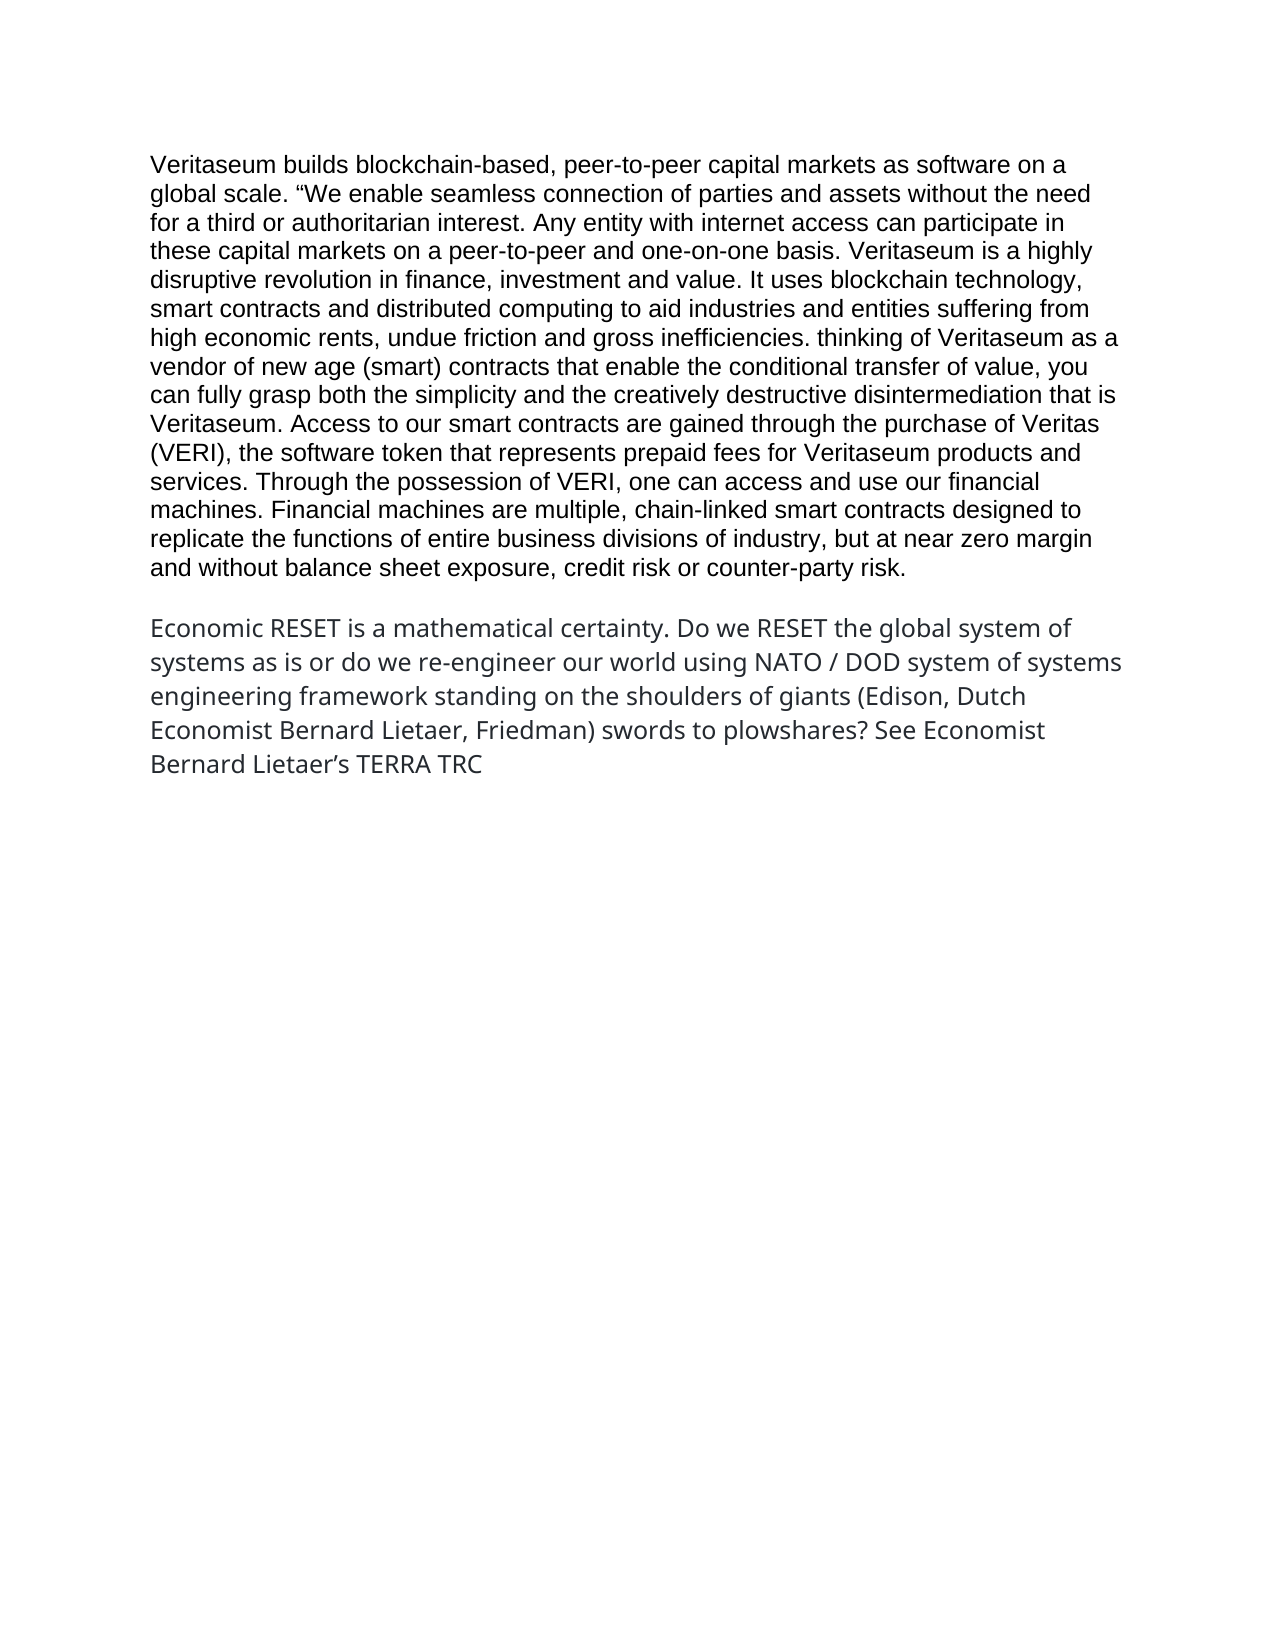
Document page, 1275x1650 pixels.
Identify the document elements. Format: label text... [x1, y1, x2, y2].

text Economic RESET is a mathematical certainty. Do we RESET the global system of systems as is or do we re-engineer our world using NATO / DOD system of systems engineering framework standing on the shoulders of giants (Edison, Dutch Economist Bernard Lietaer, Friedman) swords to plowshares? See Economist Bernard Lietaer’s TERRA TRC [150, 610, 1125, 781]
text Veritaseum builds blockchain-based, peer-to-peer capital markets as software on a global scale. “We enable seamless connection of parties and assets without the need for a third or authoritarian interest. Any entity with internet access can participate in these capital markets on a peer-to-peer and one-on-one basis. Veritaseum is a highly disruptive revolution in finance, investment and value. It uses blockchain technology, smart contracts and distributed computing to aid industries and entities suffering from high economic rents, undue friction and gross inefficiencies. thinking of Veritaseum as a vendor of new age (smart) contracts that enable the conditional transfer of value, you can fully grasp both the simplicity and the creatively destructive disintermediation that is Veritaseum. Access to our smart contracts are gained through the purchase of Veritas (VERI), the software token that represents prepaid fees for Veritaseum products and services. Through the possession of VERI, one can access and use our financial machines. Financial machines are multiple, chain-linked smart contracts designed to replicate the functions of entire business divisions of industry, but at near zero margin and without balance sheet exposure, credit risk or counter-party risk. [150, 150, 1125, 582]
